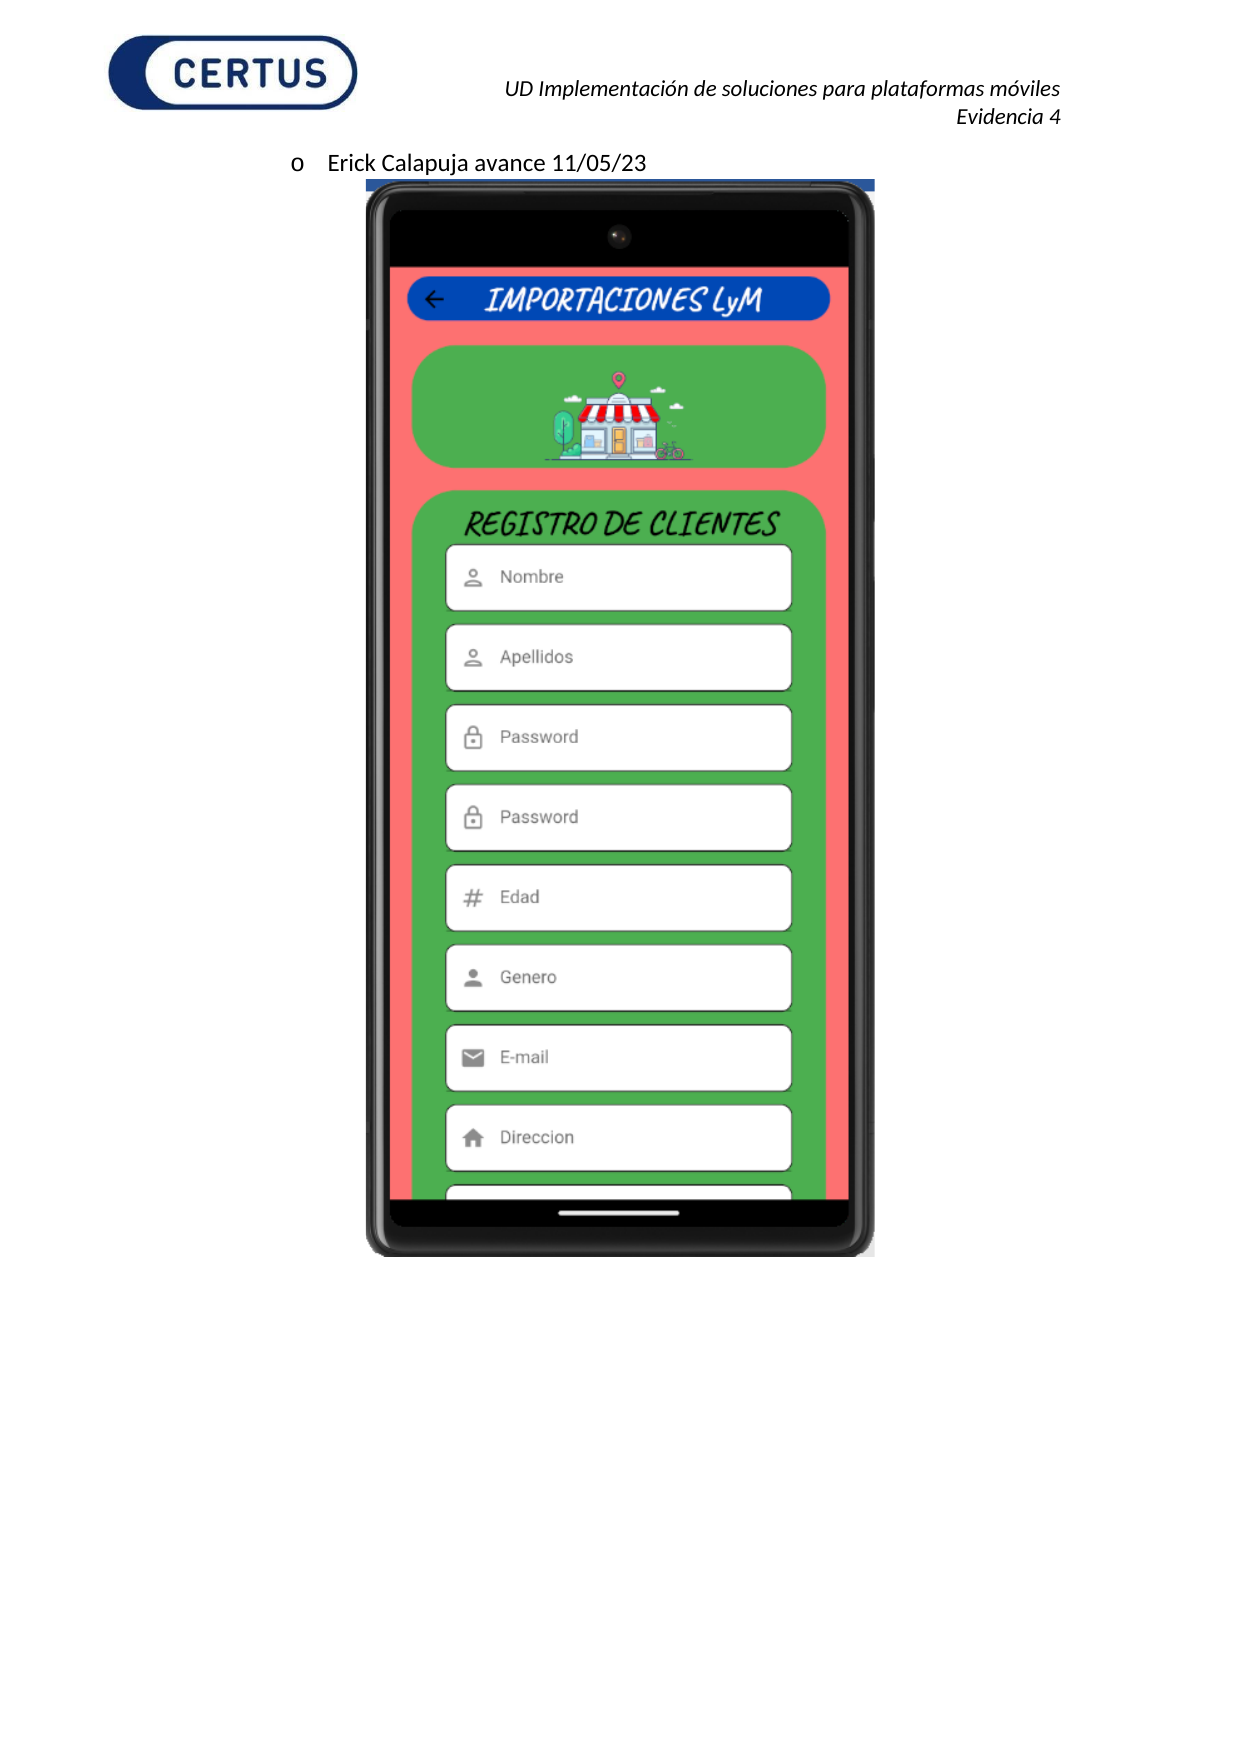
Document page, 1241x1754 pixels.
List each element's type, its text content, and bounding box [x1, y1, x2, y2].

list Erick Calapuja avance 11/05/23 [290, 148, 1063, 179]
picture [365, 179, 875, 1257]
picture [103, 34, 359, 112]
